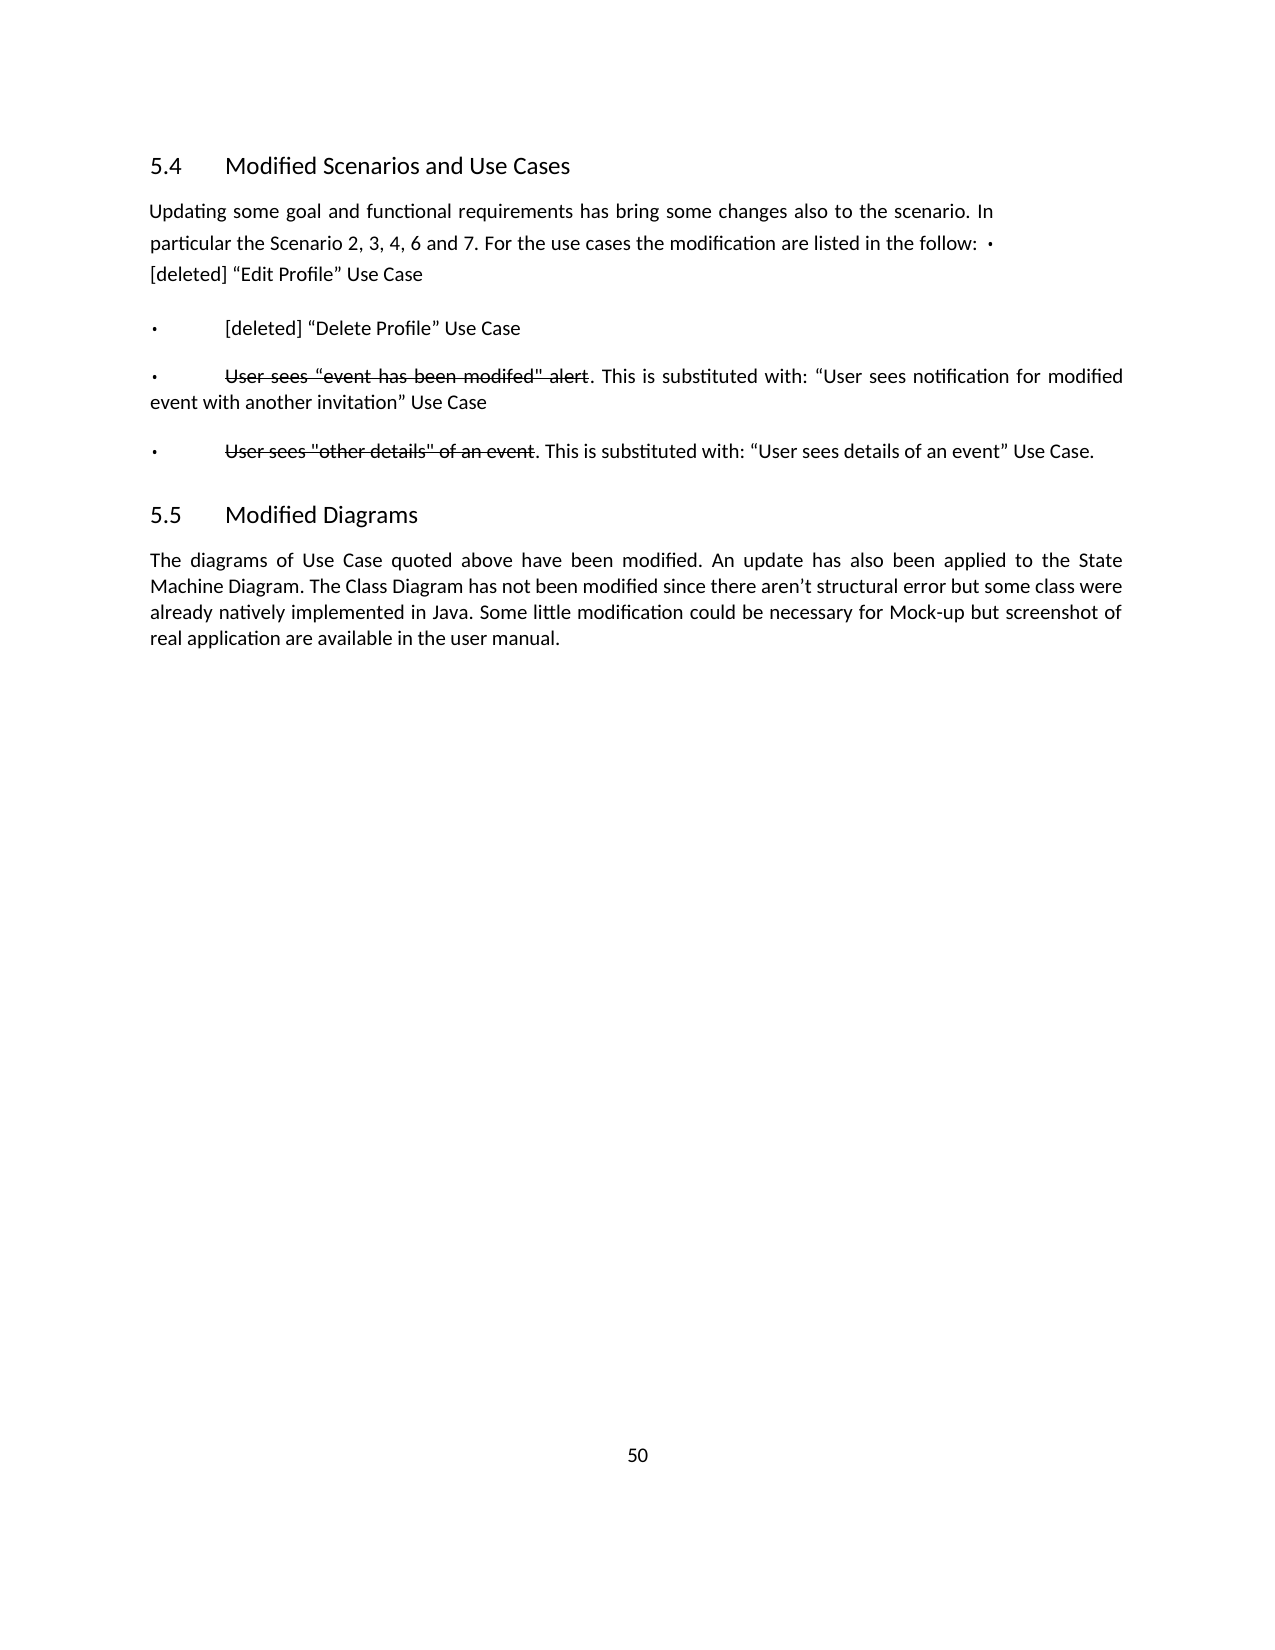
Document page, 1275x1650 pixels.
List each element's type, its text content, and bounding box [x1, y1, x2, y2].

list User sees "other details" of an event. This is substituted with: “User sees details of an event” Use Case. [150, 438, 1124, 463]
subtitle Modified Scenarios and Use Cases [150, 150, 1127, 181]
subtitle Modified Diagrams [150, 499, 1124, 530]
text Updating some goal and functional requirements has bring some changes also to the scenario. In particular the Scenario 2, 3, 4, 6 and 7. For the use cases the modification are listed in the follow: • [deleted] “Edit Profile” Use Case [149, 198, 995, 287]
text The diagrams of Use Case quoted above have been modified. An update has also been applied to the State Machine Diagram. The Class Diagram has not been modified since there aren’t structural error but some class were already natively implemented in Java. Some little modification could be necessary for Mock-up but screenshot of real application are available in the user manual. [150, 548, 1124, 651]
list User sees “event has been modifed" alert. This is substituted with: “User sees notification for modified event with another invitation” Use Case [150, 364, 1124, 415]
list [deleted] “Delete Profile” Use Case [150, 315, 1124, 341]
